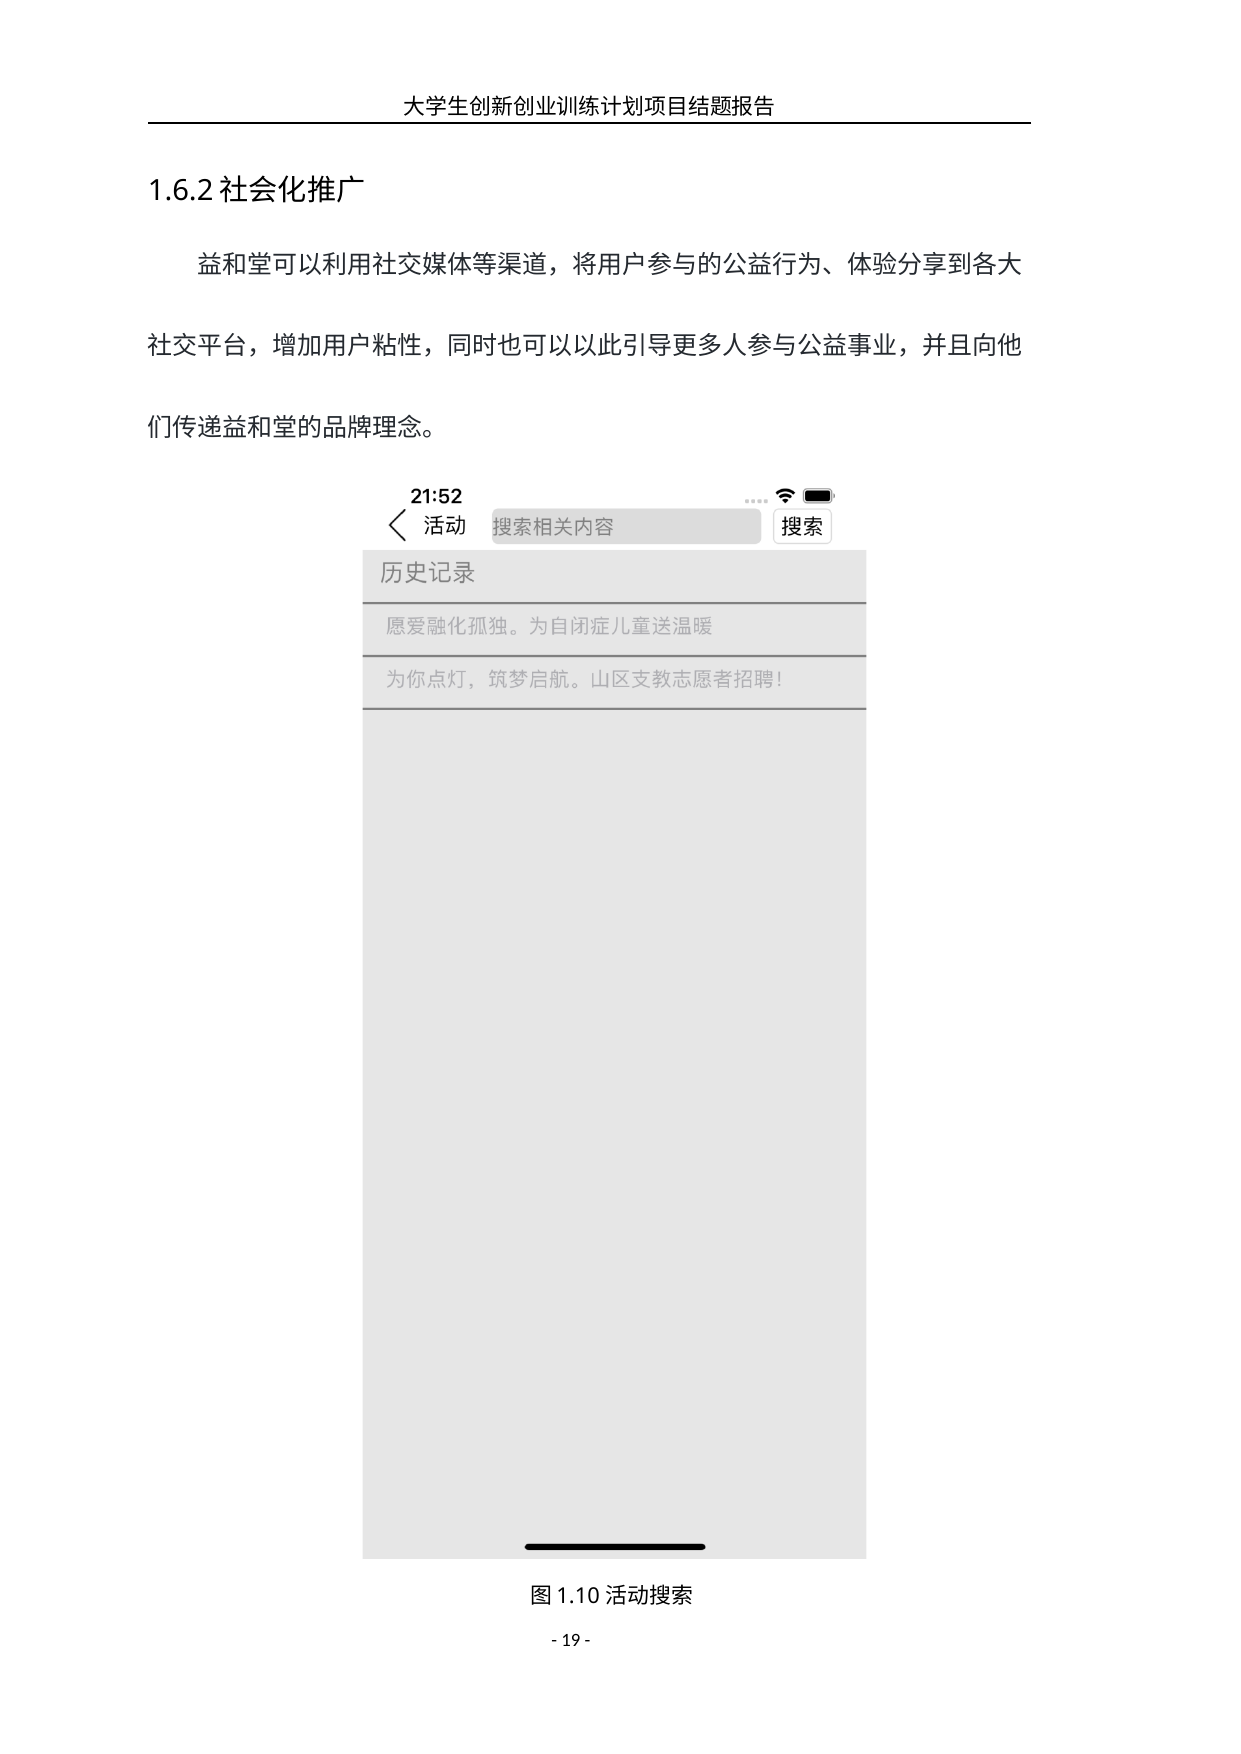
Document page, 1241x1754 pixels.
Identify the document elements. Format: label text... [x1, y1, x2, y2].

text 图1.10 活动搜索 [148, 1579, 1031, 1611]
text 益和堂可以利用社交媒体等渠道，将用户参与的公益行为、体验分享到各大社交平台，增加用户粘性，同时也可以以此引导更多人参与公益事业，并且向他们传递益和堂的品牌理念。 [148, 231, 1031, 459]
text 1.6.2社会化推广 [148, 156, 938, 221]
picture [362, 467, 867, 1559]
